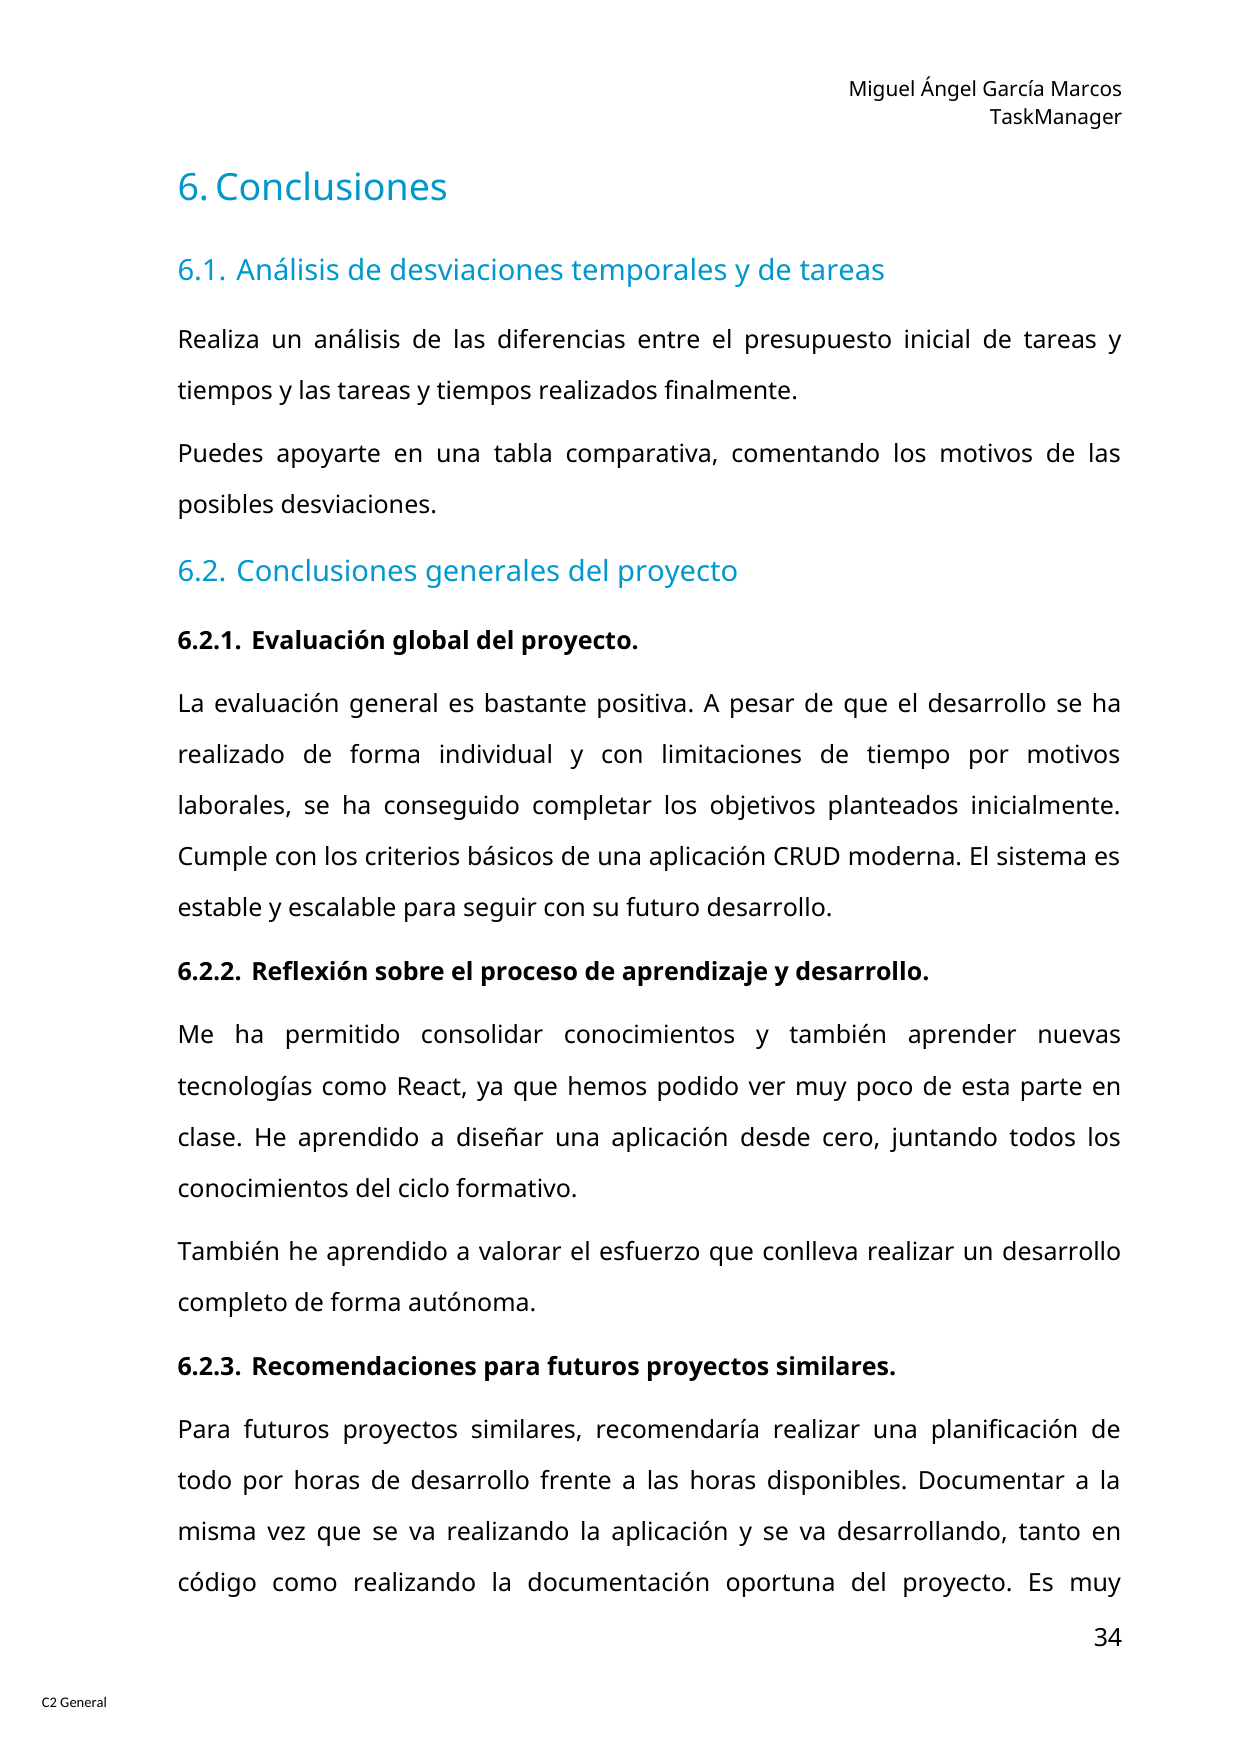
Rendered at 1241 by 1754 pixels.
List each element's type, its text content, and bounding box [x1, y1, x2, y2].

text También he aprendido a valorar el esfuerzo que conlleva realizar un desarrollo completo de forma autónoma. [177, 1234, 1122, 1319]
text La evaluación general es bastante positiva. A pesar de que el desarrollo se ha realizado de forma individual y con limitaciones de tiempo por motivos laborales, se ha conseguido completar los objetivos planteados inicialmente. Cumple con los criterios básicos de una aplicación CRUD moderna. El sistema es estable y escalable para seguir con su futuro desarrollo. [177, 686, 1122, 924]
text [177, 1412, 1122, 1599]
subtitle Análisis de desviaciones temporales y de tareas [177, 249, 1122, 289]
subtitle Reflexión sobre el proceso de aprendizaje y desarrollo. [177, 954, 1122, 988]
text Puedes apoyarte en una tabla comparativa, comentando los motivos de las posibles desviaciones. [177, 436, 1122, 521]
subtitle Conclusiones generales del proyecto [177, 550, 1122, 590]
subtitle Recomendaciones para futuros proyectos similares. [177, 1348, 1122, 1382]
subtitle Conclusiones [177, 160, 1122, 211]
text Realiza un análisis de las diferencias entre el presupuesto inicial de tareas y tiempos y las tareas y tiempos realizados finalmente. [177, 321, 1122, 406]
text Me ha permitido consolidar conocimientos y también aprender nuevas tecnologías como React, ya que hemos podido ver muy poco de esta parte en clase. He aprendido a diseñar una aplicación desde cero, juntando todos los conocimientos del ciclo formativo. [177, 1017, 1122, 1204]
subtitle Evaluación global del proyecto. [177, 622, 1122, 656]
